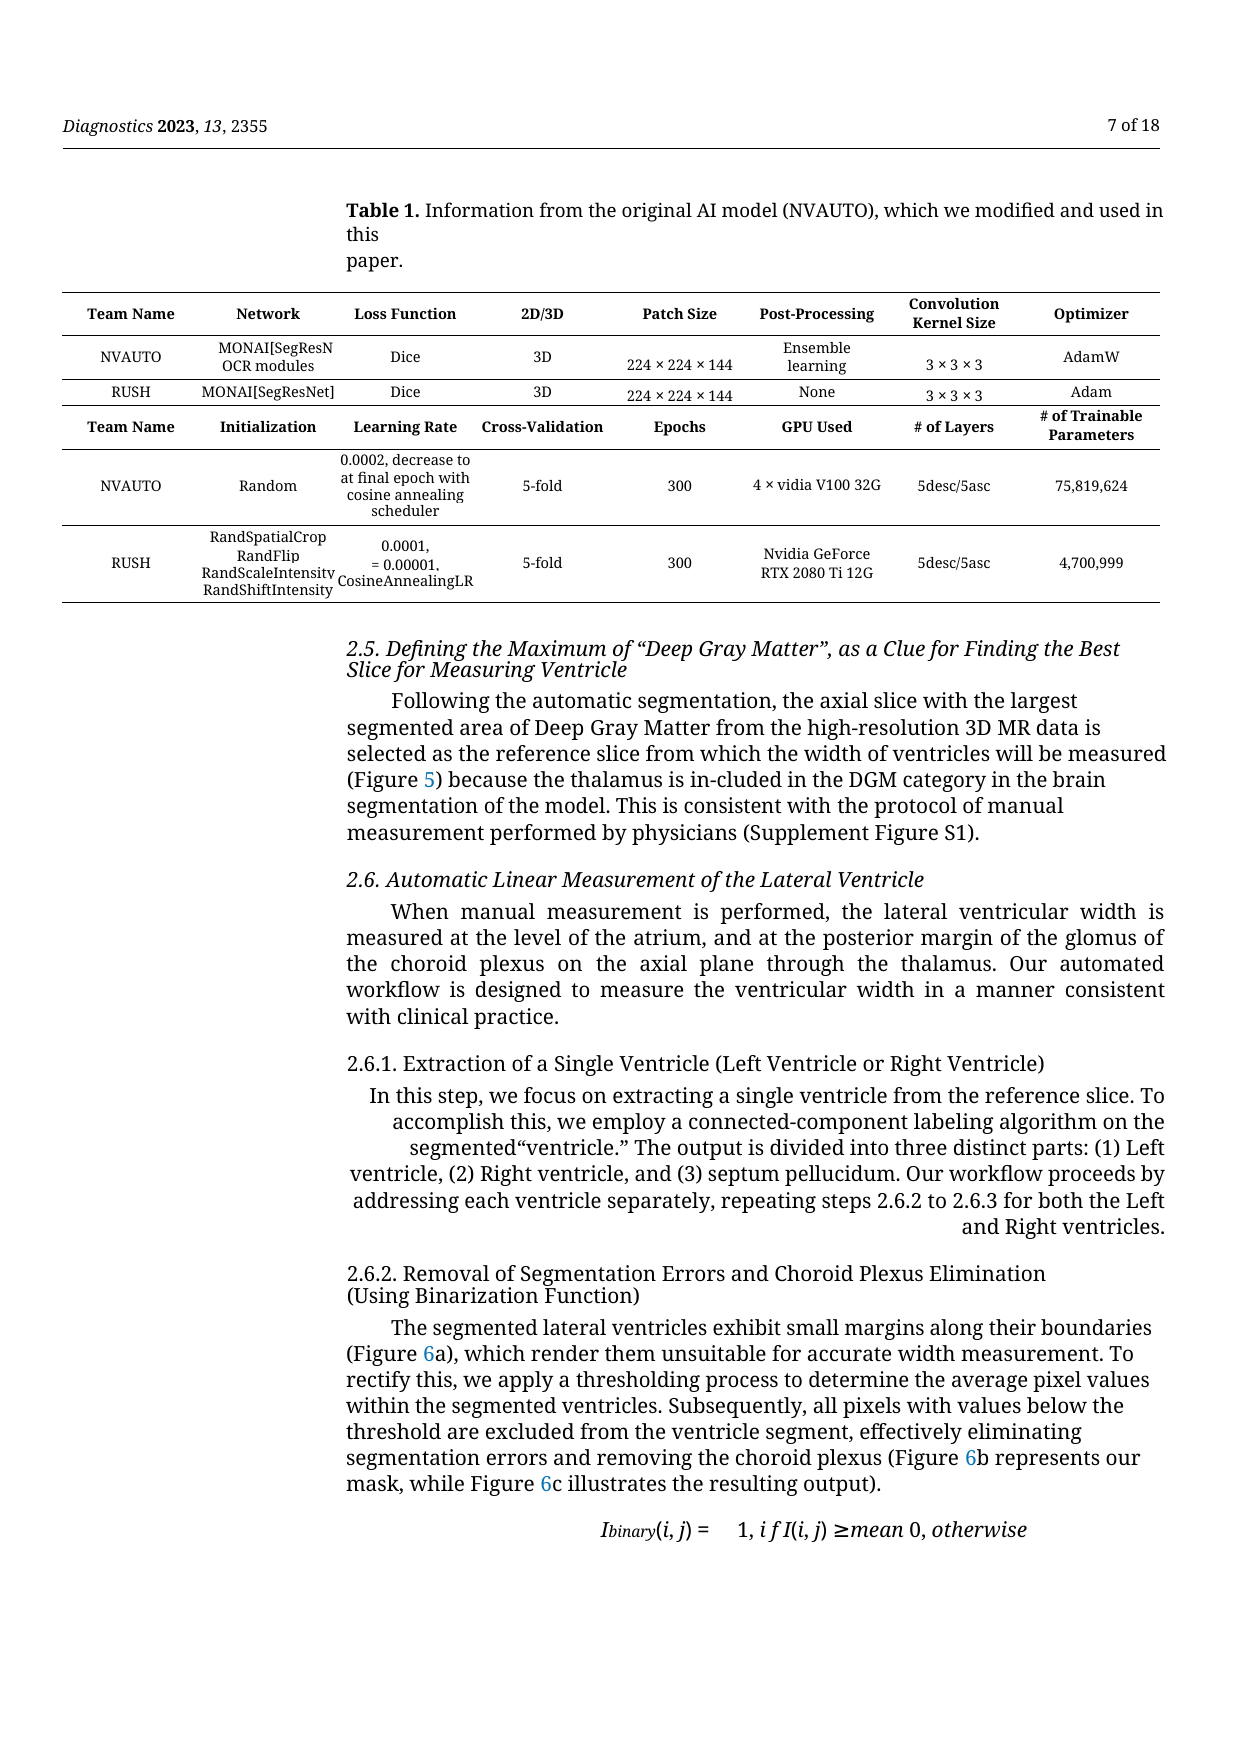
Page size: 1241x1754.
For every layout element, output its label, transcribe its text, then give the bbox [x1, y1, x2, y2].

table_cell Initialization [200, 406, 337, 448]
table_cell NVAUTO [62, 336, 199, 379]
table_cell [885, 406, 1023, 413]
table_cell Adam [1023, 380, 1160, 405]
table_cell RandSpatialCrop [200, 526, 337, 546]
table_header Network [200, 293, 337, 335]
table_cell 75,819,624 [1023, 450, 1160, 525]
table_cell 3D [474, 336, 611, 379]
table_header Optimizer [1023, 293, 1160, 335]
table_cell # of Trainable [1023, 406, 1160, 425]
table_cell Learning Rate [337, 406, 474, 448]
text 2.5. Defining the Maximum of “Deep Gray Matter”, as a Clue for Finding the Best Slice for Measuring Ventricle [347, 639, 1126, 682]
table_cell MONAI[SegResNet], [200, 336, 337, 356]
table_header Loss Function [337, 293, 474, 335]
text 2.6.1. Extraction of a Single Ventricle (Left Ventricle or Right Ventricle) [347, 1051, 1171, 1076]
table_cell [611, 406, 748, 413]
text Ibinary(i, j) = 1, i f I(i, j) ≥mean 0, otherwise [601, 1497, 1171, 1548]
table_cell RUSH [62, 380, 199, 405]
table_cell 5-fold [474, 526, 611, 602]
table_cell = 0.00001, [337, 554, 474, 571]
table_cell AdamW [1023, 336, 1160, 379]
table_cell 3 × 3 × 3 [885, 336, 1023, 379]
table_header Team Name [62, 293, 199, 335]
table_cell Random [200, 450, 337, 525]
table_cell learning [748, 356, 885, 379]
table_cell 4 × vidia V100 32G [748, 450, 885, 525]
table_cell cosine annealing [337, 486, 474, 502]
table_cell OCR modules [200, 356, 337, 379]
table_cell MONAI[SegResNet] [200, 380, 337, 405]
table_cell RTX 2080 Ti 12G [748, 563, 885, 602]
table_header 7 of 18 [611, 116, 1160, 147]
table_cell 4,700,999 [1023, 526, 1160, 602]
table_cell 0.0002, decrease to 0 [337, 450, 474, 469]
table_cell Nvidia GeForce [748, 526, 885, 563]
table_cell at final epoch with [337, 469, 474, 486]
table_header Post-Processing [748, 293, 885, 335]
table_cell Kernel Size [885, 313, 1023, 335]
table_cell 300 [611, 450, 748, 525]
table_cell 3D [474, 380, 611, 405]
table_header Convolution [885, 293, 1023, 313]
table_cell scheduler [337, 502, 474, 525]
table_cell 224 × 224 × 144 [611, 380, 748, 405]
table_header Diagnostics 2023, 13, 2355 [63, 116, 611, 147]
table_cell Epochs [611, 413, 748, 448]
table_cell Ensemble [748, 336, 885, 356]
table_cell Dice [337, 336, 474, 379]
text When manual measurement is performed, the lateral ventricular width is measured at the level of the atrium, and at the posterior margin of the glomus of the choroid plexus on the axial plane through the thalamus. Our automated workflow is designed to measure the ventricular width in a manner consistent with clinical practice. [346, 898, 1165, 1029]
table_cell 224 × 224 × 144 [611, 336, 748, 379]
table_cell 300 [611, 526, 748, 602]
table_cell RandScaleIntensity [200, 563, 337, 579]
text In this step, we focus on extracting a single ventricle from the reference slice. To accomplish this, we employ a connected-component labeling algorithm on the segmented“ventricle.” The output is divided into three distinct parts: (1) Left ventricle, (2) Right ventricle, and (3) septum pellucidum. Our workflow proceeds by addressing each ventricle separately, repeating steps 2.6.2 to 2.6.3 for both the Left and Right ventricles. [343, 1082, 1165, 1239]
table_cell CosineAnnealingLR [337, 571, 474, 602]
table_cell 0.0001, weight_decay [337, 526, 474, 554]
text The segmented lateral ventricles exhibit small margins along their boundaries (Figure 6a), which render them unsuitable for accurate width measurement. To rectify this, we apply a thresholding process to determine the average pixel values within the segmented ventricles. Subsequently, all pixels with values below the threshold are excluded from the ventricle segment, effectively eliminating segmentation errors and removing the choroid plexus (Figure 6b represents our mask, while Figure 6c illustrates the resulting output). [346, 1314, 1171, 1497]
table_header 2D/3D [474, 293, 611, 335]
table_cell 5desc/5asc [885, 450, 1023, 525]
table_cell Parameters [1023, 425, 1160, 448]
table_header Patch Size [611, 293, 748, 335]
table_cell None [748, 380, 885, 405]
table_cell Cross-Validation [474, 406, 611, 448]
table_cell RUSH [62, 526, 199, 602]
text Following the automatic segmentation, the axial slice with the largest segmented area of Deep Gray Matter from the high-resolution 3D MR data is selected as the reference slice from which the width of ventricles will be measured (Figure 5) because the thalamus is in-cluded in the DGM category in the brain segmentation of the model. This is consistent with the protocol of manual measurement performed by physicians (Supplement Figure S1). [347, 688, 1171, 845]
text paper. [346, 249, 1171, 272]
table_cell Team Name [62, 406, 199, 448]
table_cell # of Layers [885, 413, 1023, 448]
text 2.6.2. Removal of Segmentation Errors and Choroid Plexus Elimination (Using Binarization Function) [347, 1264, 1066, 1308]
table_cell 5desc/5asc [885, 526, 1023, 602]
text Table 1. Information from the original AI model (NVAUTO), which we modified and used in this [346, 199, 1171, 246]
table_cell RandShiftIntensity [200, 579, 337, 602]
table_cell NVAUTO [62, 450, 199, 525]
table_cell 3 × 3 × 3 [885, 380, 1023, 405]
table_cell RandFlip [200, 546, 337, 563]
text 2.6. Automatic Linear Measurement of the Lateral Ventricle [347, 867, 1171, 892]
table_cell 5-fold [474, 450, 611, 525]
table_cell Dice [337, 380, 474, 405]
table_cell GPU Used [748, 406, 885, 448]
